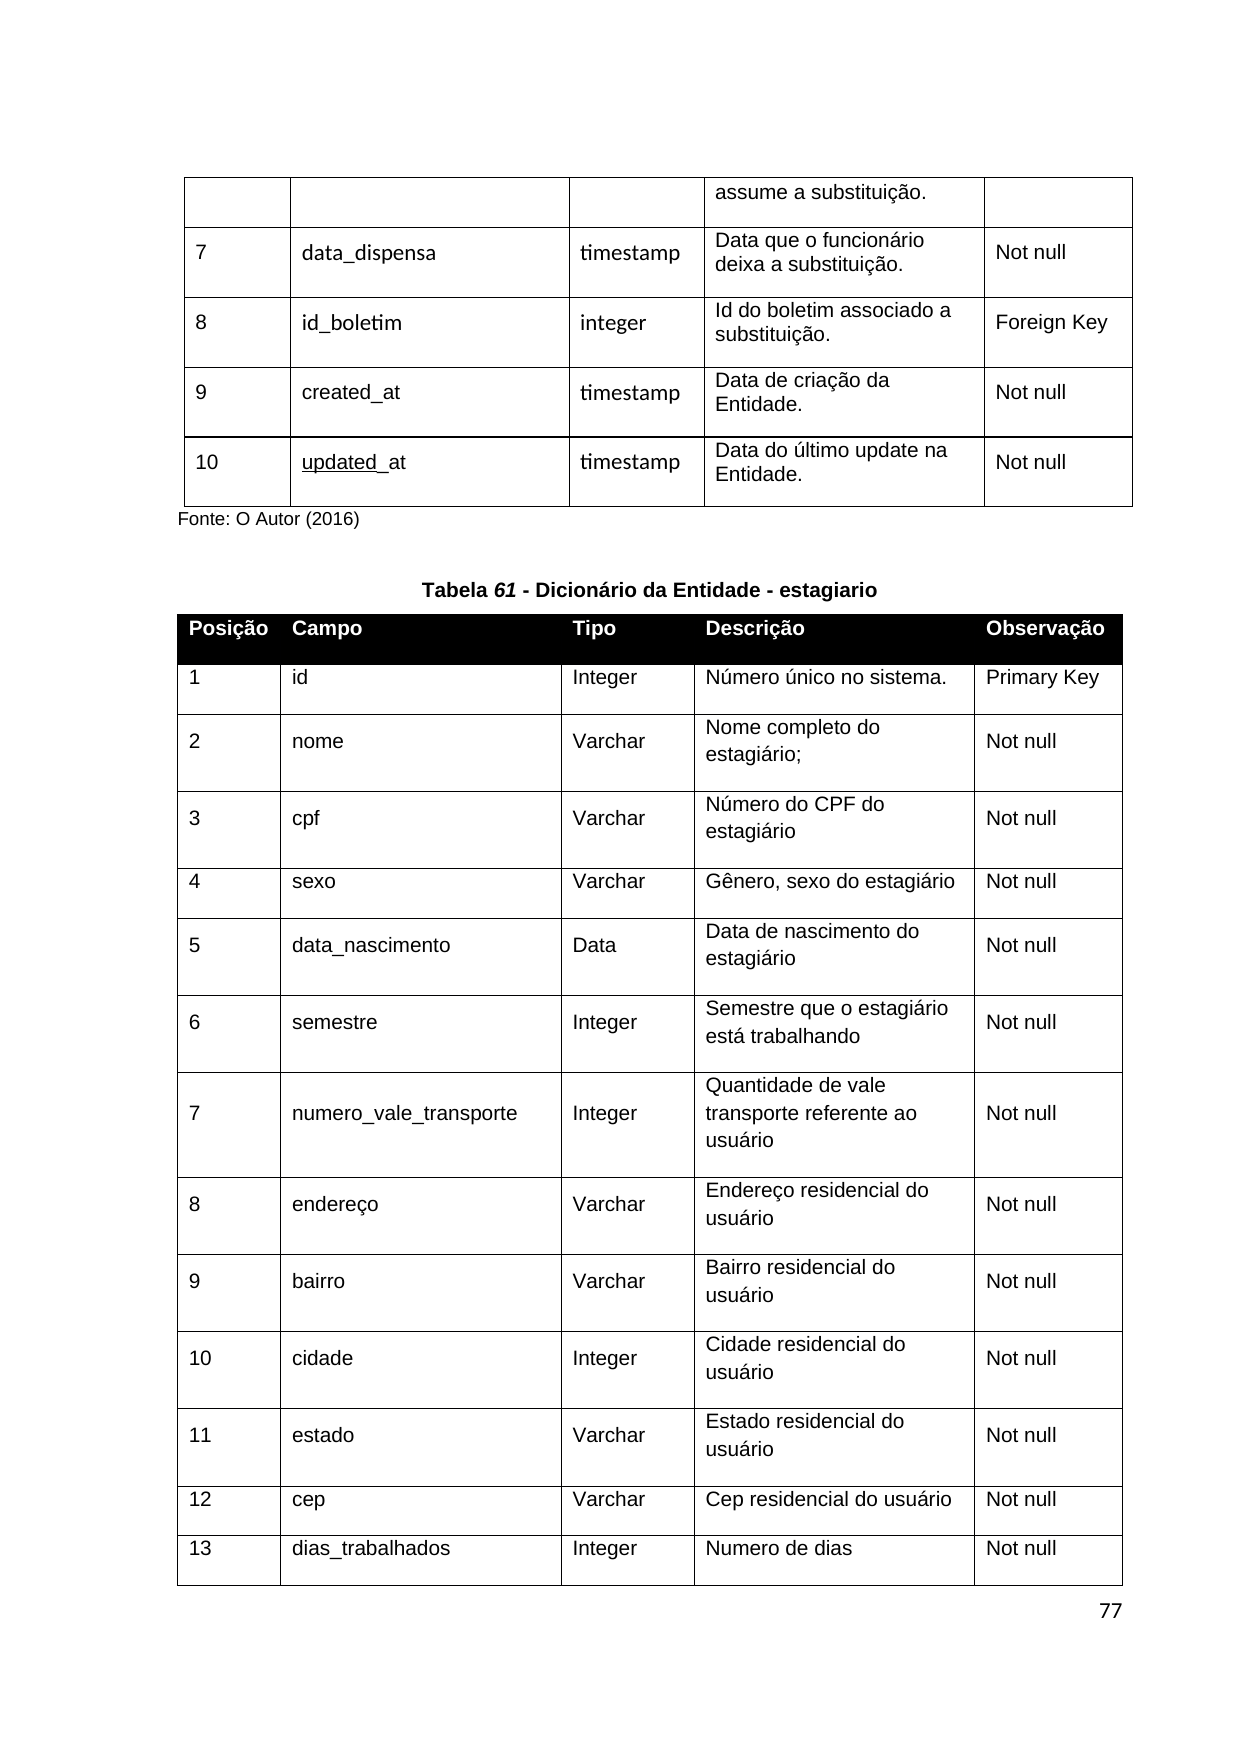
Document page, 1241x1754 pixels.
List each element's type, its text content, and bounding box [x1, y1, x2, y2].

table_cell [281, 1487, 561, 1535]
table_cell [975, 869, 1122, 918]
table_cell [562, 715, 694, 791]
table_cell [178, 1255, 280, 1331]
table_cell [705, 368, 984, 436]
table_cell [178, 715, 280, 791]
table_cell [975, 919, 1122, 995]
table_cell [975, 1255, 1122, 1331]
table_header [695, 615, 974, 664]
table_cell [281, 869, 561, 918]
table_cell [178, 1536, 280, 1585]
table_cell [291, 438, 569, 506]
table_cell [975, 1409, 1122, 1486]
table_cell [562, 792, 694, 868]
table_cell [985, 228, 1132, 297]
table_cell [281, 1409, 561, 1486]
text Fonte: O Autor (2016) [177, 507, 1157, 529]
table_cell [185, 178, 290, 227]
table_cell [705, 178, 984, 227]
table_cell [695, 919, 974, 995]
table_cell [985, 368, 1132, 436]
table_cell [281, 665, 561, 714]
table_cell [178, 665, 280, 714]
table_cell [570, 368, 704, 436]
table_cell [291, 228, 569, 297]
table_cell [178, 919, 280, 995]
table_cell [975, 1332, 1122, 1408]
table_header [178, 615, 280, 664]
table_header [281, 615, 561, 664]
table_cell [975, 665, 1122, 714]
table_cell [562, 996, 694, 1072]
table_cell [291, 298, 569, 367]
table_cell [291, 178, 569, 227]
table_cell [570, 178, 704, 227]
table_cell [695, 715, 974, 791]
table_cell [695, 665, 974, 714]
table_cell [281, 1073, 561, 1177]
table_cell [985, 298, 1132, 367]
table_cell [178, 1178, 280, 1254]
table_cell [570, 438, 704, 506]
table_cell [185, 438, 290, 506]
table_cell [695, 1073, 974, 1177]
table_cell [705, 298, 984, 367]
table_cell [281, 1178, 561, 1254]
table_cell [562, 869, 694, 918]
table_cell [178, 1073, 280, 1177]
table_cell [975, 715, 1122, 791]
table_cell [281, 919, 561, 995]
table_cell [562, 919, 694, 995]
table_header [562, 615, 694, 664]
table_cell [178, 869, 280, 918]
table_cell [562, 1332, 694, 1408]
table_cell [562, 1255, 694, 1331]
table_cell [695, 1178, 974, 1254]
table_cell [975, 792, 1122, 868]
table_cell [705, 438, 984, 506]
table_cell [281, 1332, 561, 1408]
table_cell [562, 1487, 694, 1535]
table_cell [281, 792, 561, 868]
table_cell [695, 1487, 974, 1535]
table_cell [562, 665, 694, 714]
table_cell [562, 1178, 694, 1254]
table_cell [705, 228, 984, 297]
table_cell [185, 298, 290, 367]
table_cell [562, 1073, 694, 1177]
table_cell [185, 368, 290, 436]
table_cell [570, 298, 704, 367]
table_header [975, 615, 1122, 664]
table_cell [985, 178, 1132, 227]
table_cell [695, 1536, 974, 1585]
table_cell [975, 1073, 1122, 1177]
text Tabela 61 - Dicionário da Entidade - estagiario [177, 578, 1122, 602]
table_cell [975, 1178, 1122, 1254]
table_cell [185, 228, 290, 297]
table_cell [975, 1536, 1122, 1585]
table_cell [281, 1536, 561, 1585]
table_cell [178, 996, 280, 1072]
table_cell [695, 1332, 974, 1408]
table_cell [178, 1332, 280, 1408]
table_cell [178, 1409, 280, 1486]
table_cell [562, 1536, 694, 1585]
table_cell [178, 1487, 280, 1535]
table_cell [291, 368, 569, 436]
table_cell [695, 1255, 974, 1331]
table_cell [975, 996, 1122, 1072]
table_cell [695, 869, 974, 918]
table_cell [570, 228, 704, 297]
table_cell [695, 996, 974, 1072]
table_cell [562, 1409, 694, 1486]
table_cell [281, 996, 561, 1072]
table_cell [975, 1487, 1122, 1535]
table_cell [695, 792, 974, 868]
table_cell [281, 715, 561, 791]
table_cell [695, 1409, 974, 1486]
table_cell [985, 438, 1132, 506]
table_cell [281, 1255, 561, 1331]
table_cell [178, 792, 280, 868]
